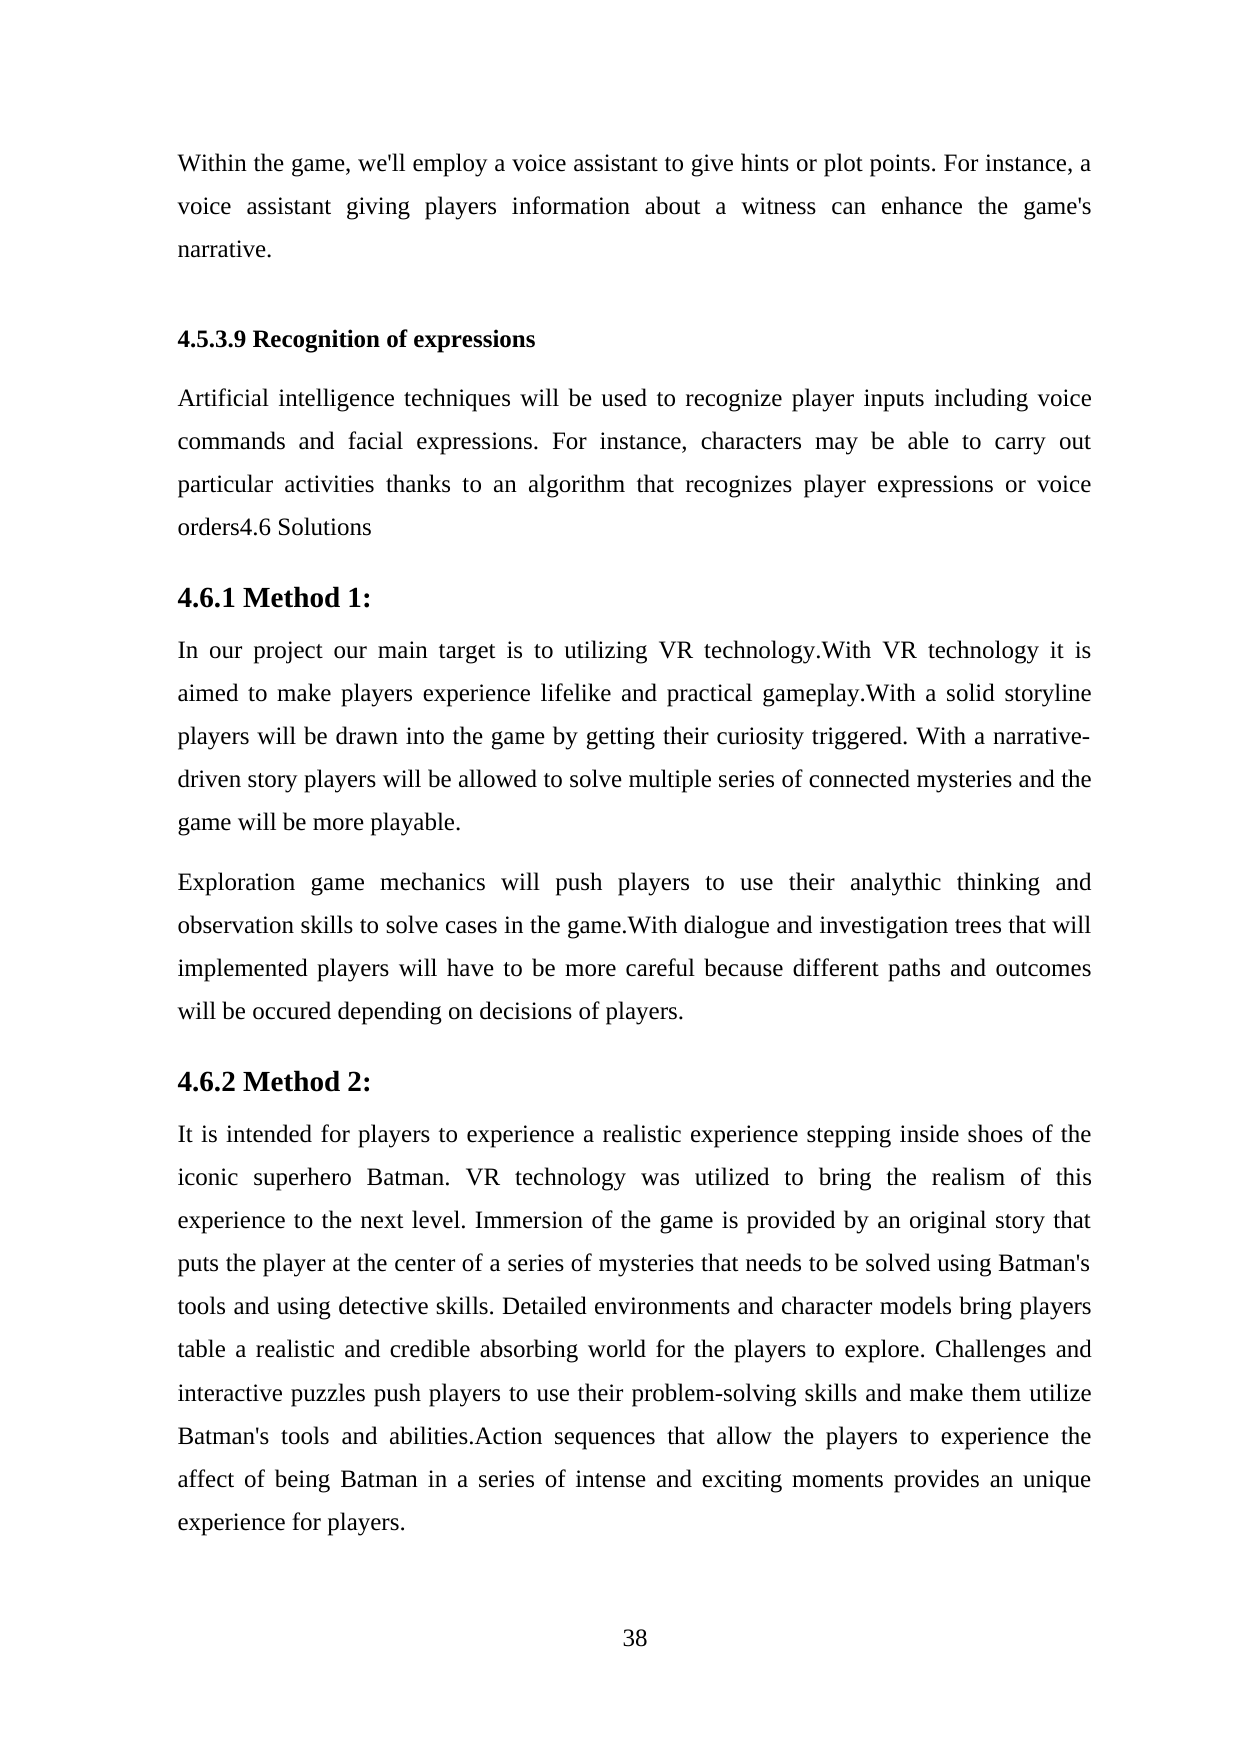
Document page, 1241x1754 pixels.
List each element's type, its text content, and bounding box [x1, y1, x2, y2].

text 4.5.3.9 Recognition of expressions [177, 324, 949, 353]
text Exploration game mechanics will push players to use their analythic thinking and observation skills to solve cases in the game.With dialogue and investigation trees that will implemented players will have to be more careful because different paths and outcomes will be occured depending on decisions of players. [177, 867, 1092, 1025]
text It is intended for players to experience a realistic experience stepping inside shoes of the iconic superhero Batman. VR technology was utilized to bring the realism of this experience to the next level. Immersion of the game is provided by an original story that puts the player at the center of a series of mysteries that needs to be solved using Batman's tools and using detective skills. Detailed environments and character models bring players table a realistic and credible absorbing world for the players to explore. Challenges and interactive puzzles push players to use their problem-solving skills and make them utilize Batman's tools and abilities.Action sequences that allow the players to experience the affect of being Batman in a series of intense and exciting moments provides an unique experience for players. [177, 1119, 1092, 1536]
text Artificial intelligence techniques will be used to recognize player inputs including voice commands and facial expressions. For instance, characters may be able to carry out particular activities thanks to an algorithm that recognizes player expressions or voice orders4.6 Solutions [177, 383, 1092, 541]
subtitle 4.6.1 Method 1: [177, 580, 1092, 614]
subtitle 4.6.2 Method 2: [177, 1064, 1092, 1098]
text In our project our main target is to utilizing VR technology.With VR technology it is aimed to make players experience lifelike and practical gameplay.With a solid storyline players will be drawn into the game by getting their curiosity triggered. With a narrative-driven story players will be allowed to solve multiple series of connected mysteries and the game will be more playable. [177, 635, 1092, 836]
text Within the game, we'll employ a voice assistant to give hints or plot points. For instance, a voice assistant giving players information about a witness can enhance the game's narrative. [177, 148, 1092, 263]
